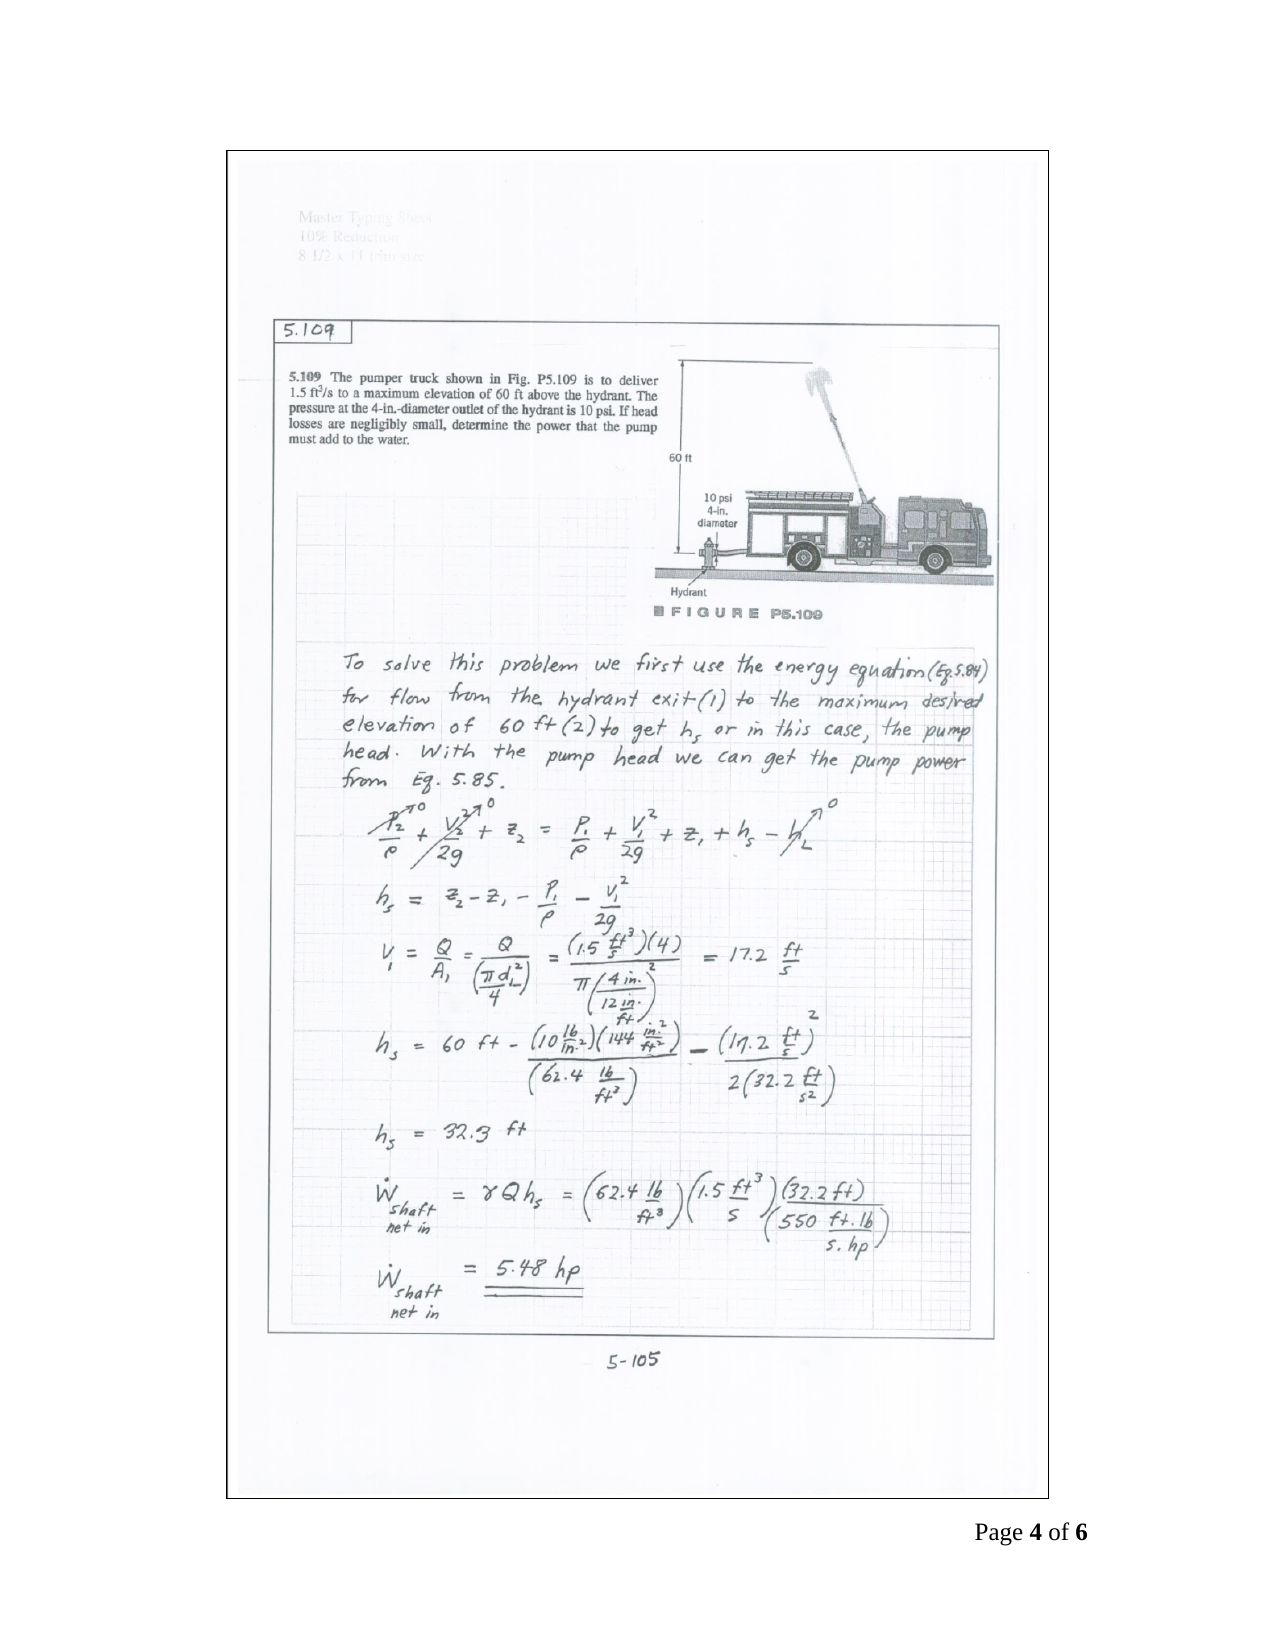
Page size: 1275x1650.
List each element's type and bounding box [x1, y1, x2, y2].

picture [228, 151, 1048, 1498]
